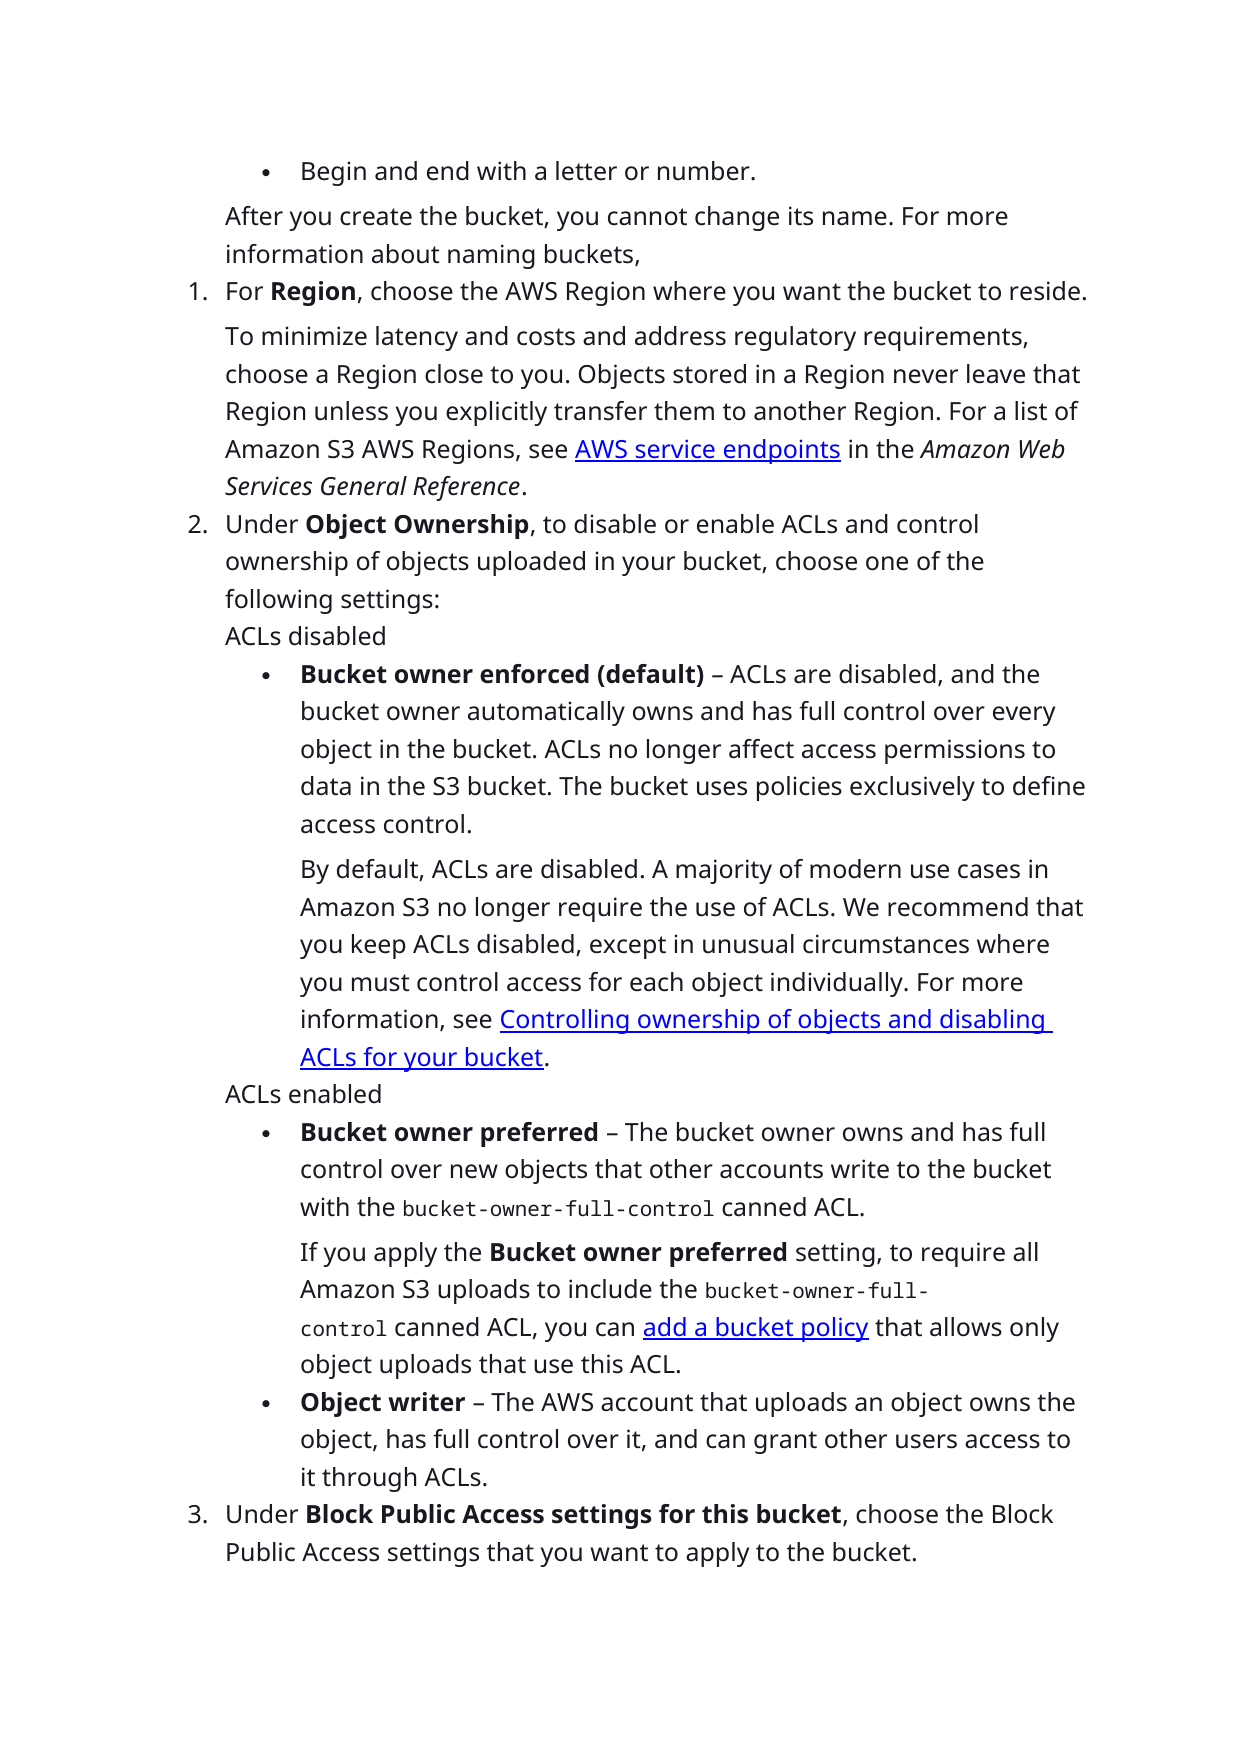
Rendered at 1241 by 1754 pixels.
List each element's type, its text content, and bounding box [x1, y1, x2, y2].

list For Region, choose the AWS Region where you want the bucket to reside. [187, 270, 1090, 308]
list Under Object Ownership, to disable or enable ACLs and control ownership of objects uploaded in your bucket, choose one of the following settings: [187, 503, 1090, 616]
list Bucket owner enforced (default) – ACLs are disabled, and the bucket owner automatically owns and has full control over every object in the bucket. ACLs no longer affect access permissions to data in the S3 bucket. The bucket uses policies exclusively to define access control. [262, 653, 1090, 841]
list Object writer – The AWS account that uploads an object owns the object, has full control over it, and can grant other users access to it through ACLs. [262, 1381, 1090, 1494]
list Begin and end with a letter or number. [262, 150, 1090, 187]
text By default, ACLs are disabled. A majority of modern use cases in Amazon S3 no longer require the use of ACLs. We recommend that you keep ACLs disabled, except in unusual circumstances where you must control access for each object individually. For more information, see Controlling ownership of objects and disabling ACLs for your bucket. [300, 848, 1090, 1073]
text After you create the bucket, you cannot change its name. For more information about naming buckets, [225, 195, 1090, 270]
subtitle ACLs enabled [225, 1073, 1090, 1111]
list Bucket owner preferred – The bucket owner owns and has full control over new objects that other accounts write to the bucket with the bucket-owner-full-control canned ACL. [262, 1111, 1090, 1223]
text If you apply the Bucket owner preferred setting, to require all Amazon S3 uploads to include the bucket-owner-full-control canned ACL, you can add a bucket policy that allows only object uploads that use this ACL. [300, 1231, 1090, 1381]
text To minimize latency and costs and address regulatory requirements, choose a Region close to you. Objects stored in a Region never leave that Region unless you explicitly transfer them to another Region. For a list of Amazon S3 AWS Regions, see AWS service endpoints in the Amazon Web Services General Reference. [225, 316, 1090, 503]
list Under Block Public Access settings for this bucket, choose the Block Public Access settings that you want to apply to the bucket. [187, 1494, 1090, 1569]
subtitle ACLs disabled [225, 616, 1090, 653]
